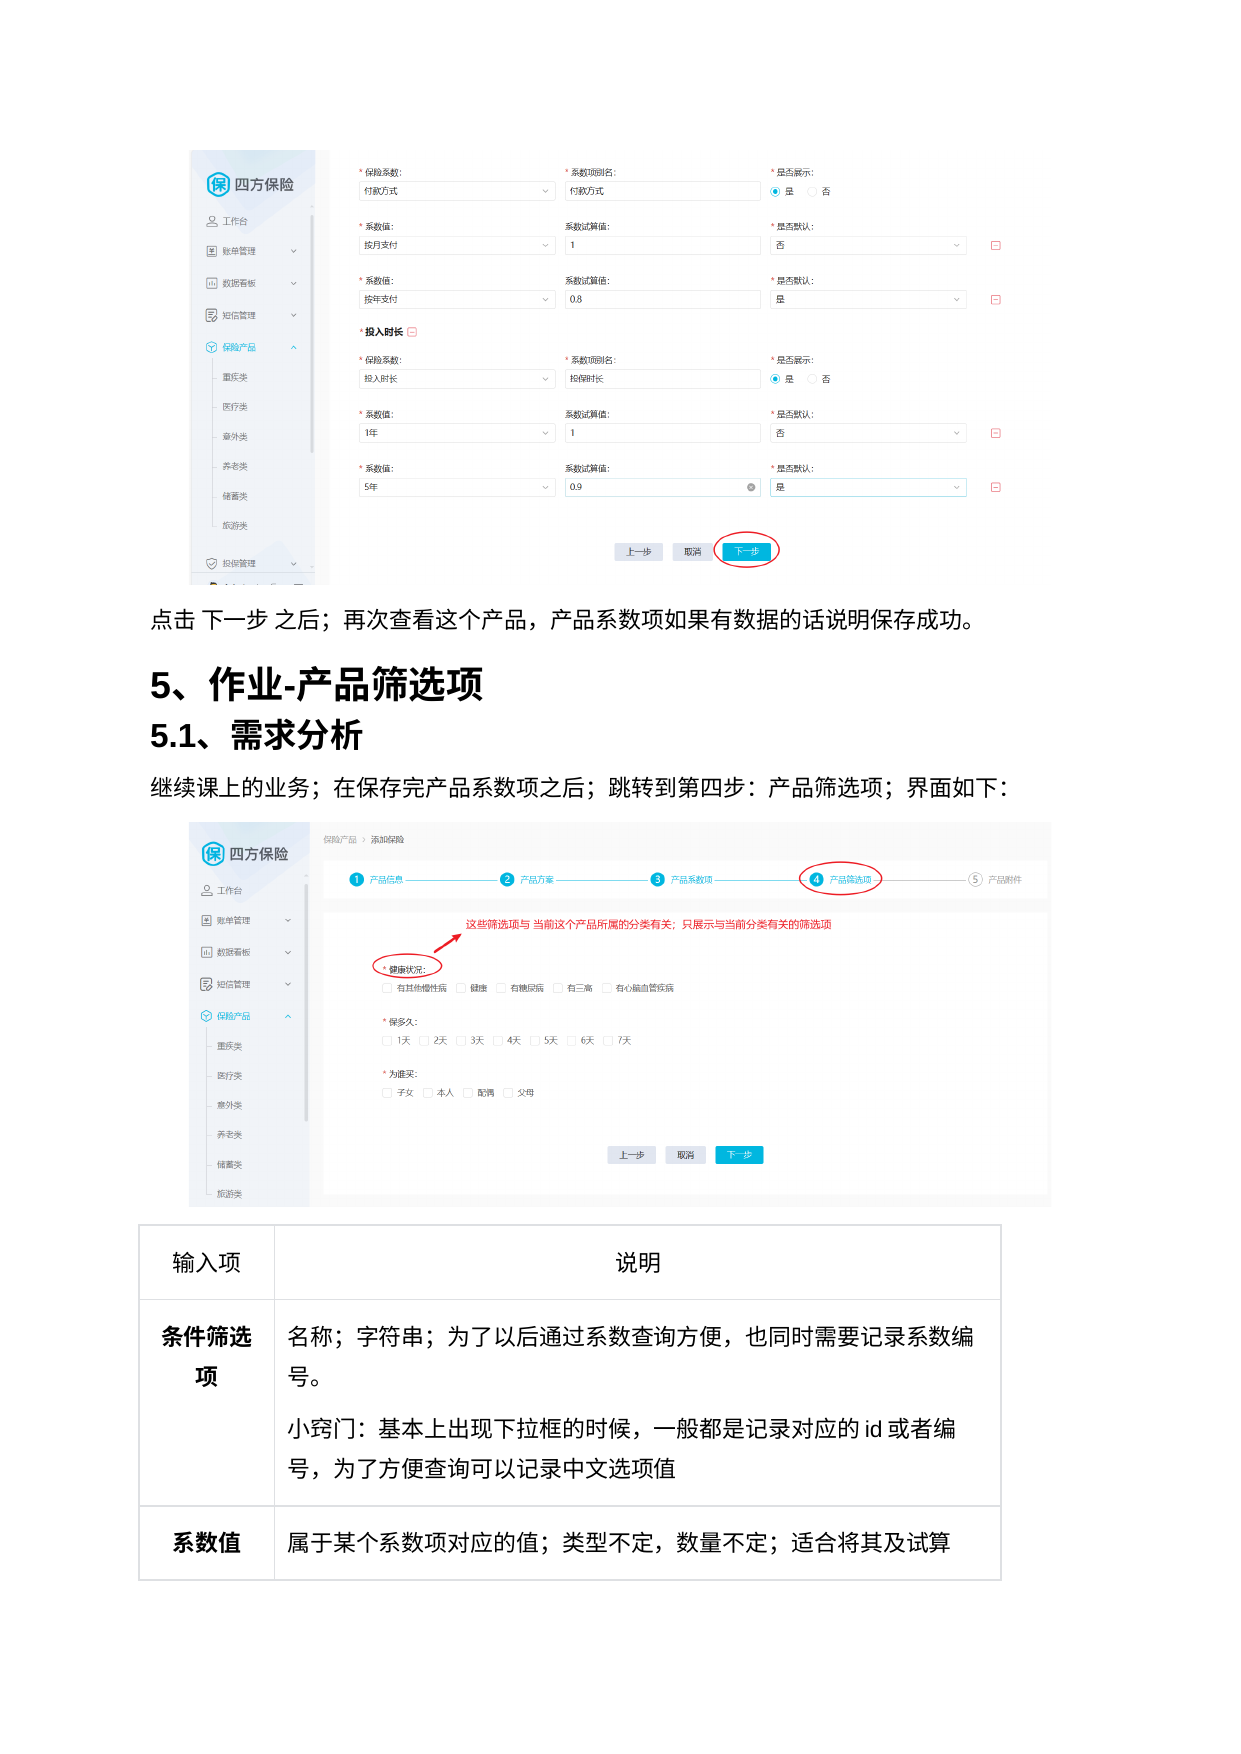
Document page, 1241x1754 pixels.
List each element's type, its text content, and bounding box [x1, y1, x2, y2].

table_header 输入项 [140, 1226, 274, 1299]
table_header 说明 [275, 1226, 1000, 1299]
text 点击 下一步 之后；再次查看这个产品，产品系数项如果有数据的话说明保存成功。 [150, 602, 1090, 636]
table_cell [275, 1507, 1000, 1579]
table_cell 系数值 [140, 1507, 274, 1579]
table_cell 条件筛选项 [140, 1300, 274, 1505]
text 继续课上的业务；在保存完产品系数项之后；跳转到第四步：产品筛选项；界面如下： [150, 770, 1090, 803]
table_cell 名称；字符串；为了以后通过系数查询方便，也同时需要记录系数编号。 小窍门：基本上出现下拉框的时候，一般都是记录对应的id或者编号，为了方便查询可以记录中文选项值 [275, 1300, 1000, 1505]
picture [188, 822, 1052, 1207]
picture [188, 150, 1052, 585]
